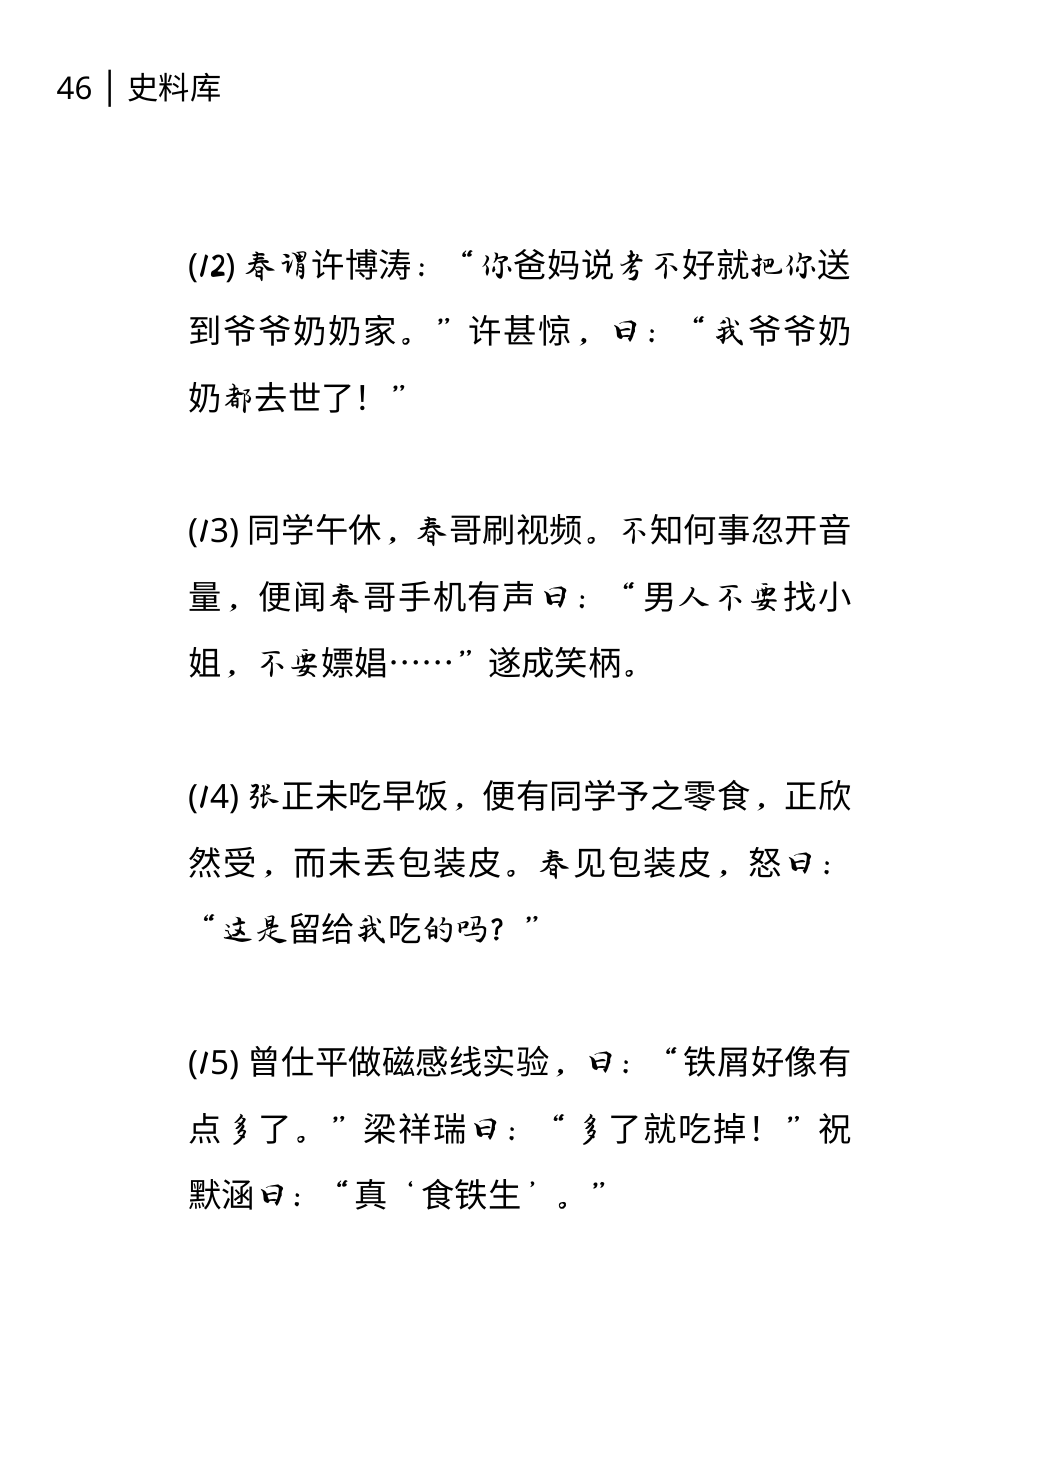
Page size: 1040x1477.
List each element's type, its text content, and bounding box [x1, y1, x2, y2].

list 春谓许博涛：“你爸妈说考不好就把你送到爷爷奶奶家。”许甚惊，曰：“我爷爷奶奶都去世了！” [188, 233, 852, 432]
list 张正未吃早饭，便有同学予之零食，正欣然受，而未丢包装皮。春见包装皮，怒曰：“这是留给我吃的吗？” [188, 764, 852, 964]
list 同学午休，春哥刷视频。不知何事忽开音量，便闻春哥手机有声曰：“男人不要找小姐，不要嫖娼……”遂成笑柄。 [188, 499, 852, 698]
list 曾仕平做磁感线实验，曰：“铁屑好像有点多了。”梁祥瑞曰：“多了就吃掉！”祝默涵曰：“真‘食铁生’。” [188, 1030, 852, 1230]
